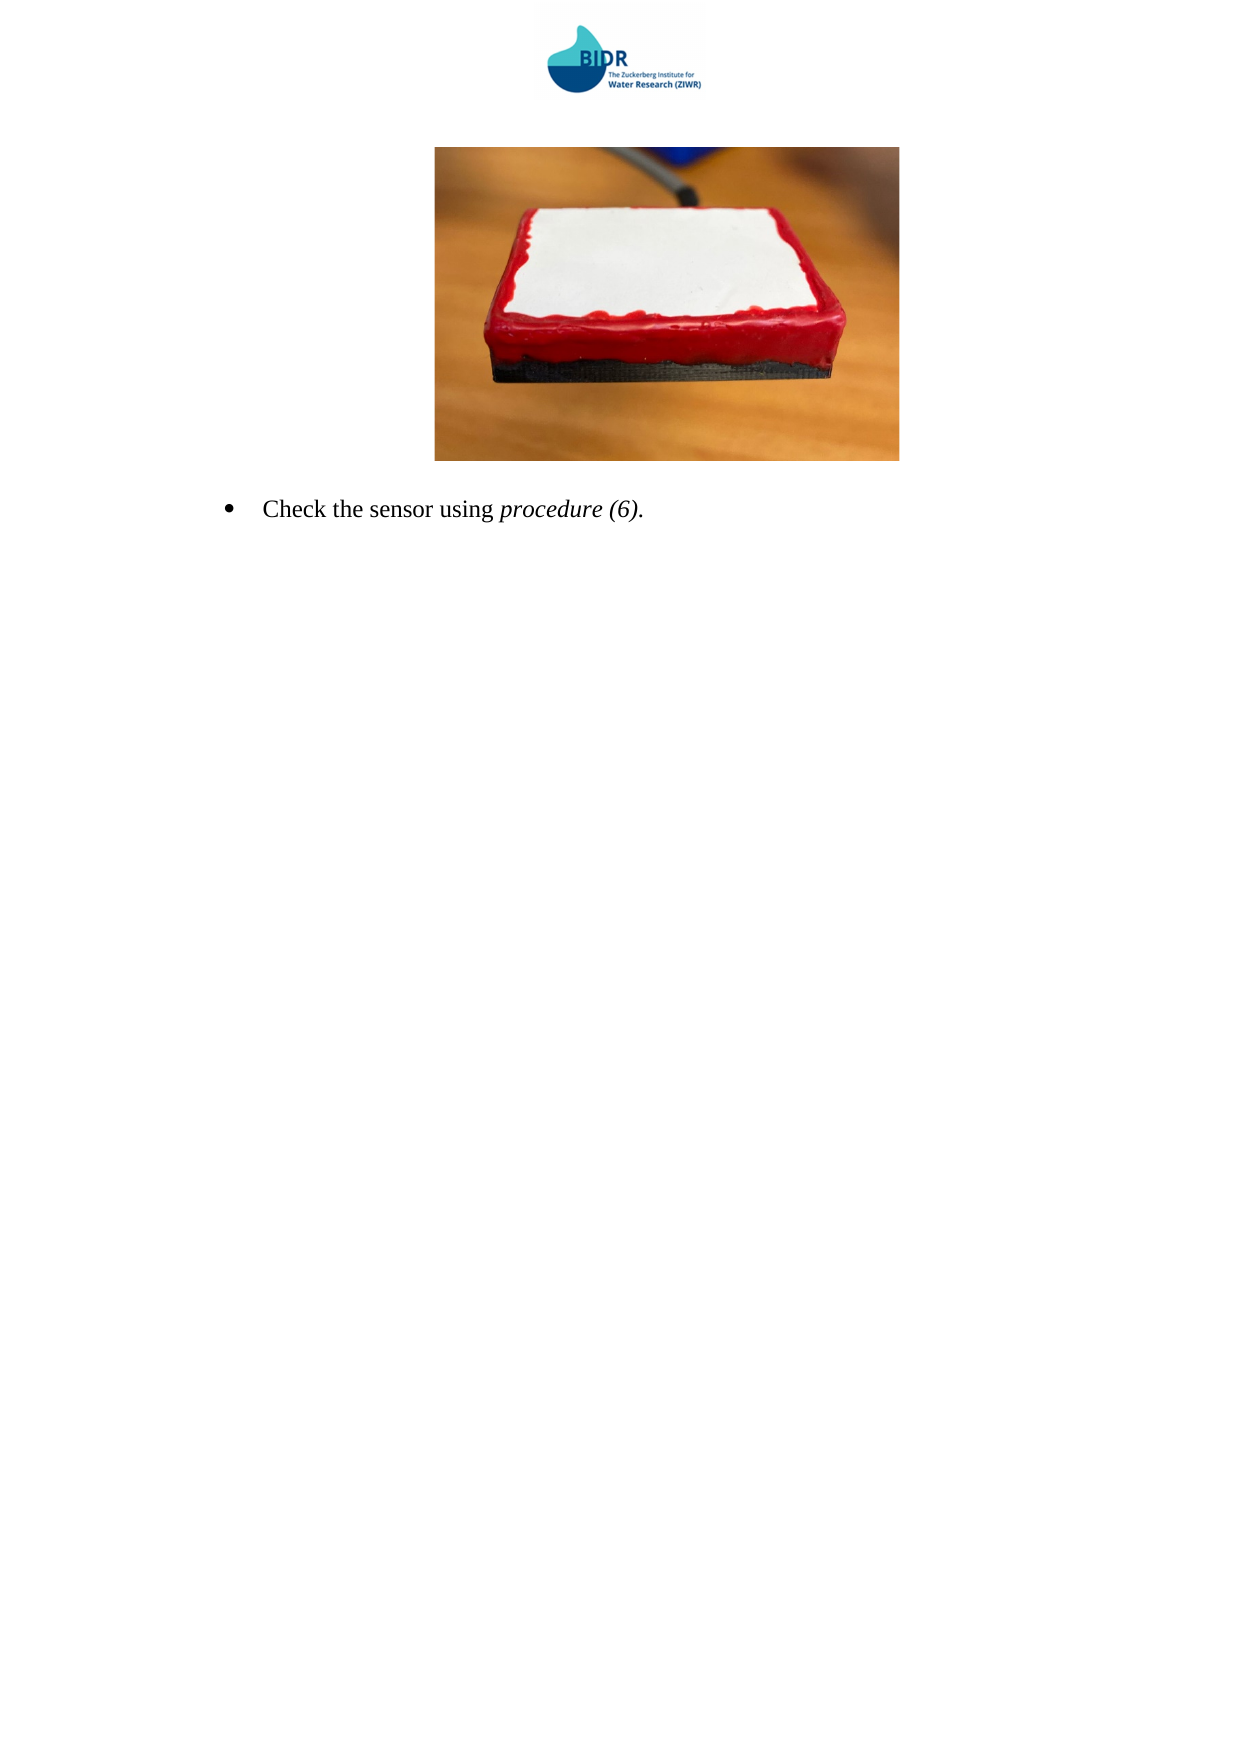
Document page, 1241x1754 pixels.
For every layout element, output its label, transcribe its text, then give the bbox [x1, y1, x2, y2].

picture [534, 2, 707, 100]
list Check the sensor using procedure (6). [225, 494, 1090, 523]
picture [434, 147, 900, 461]
